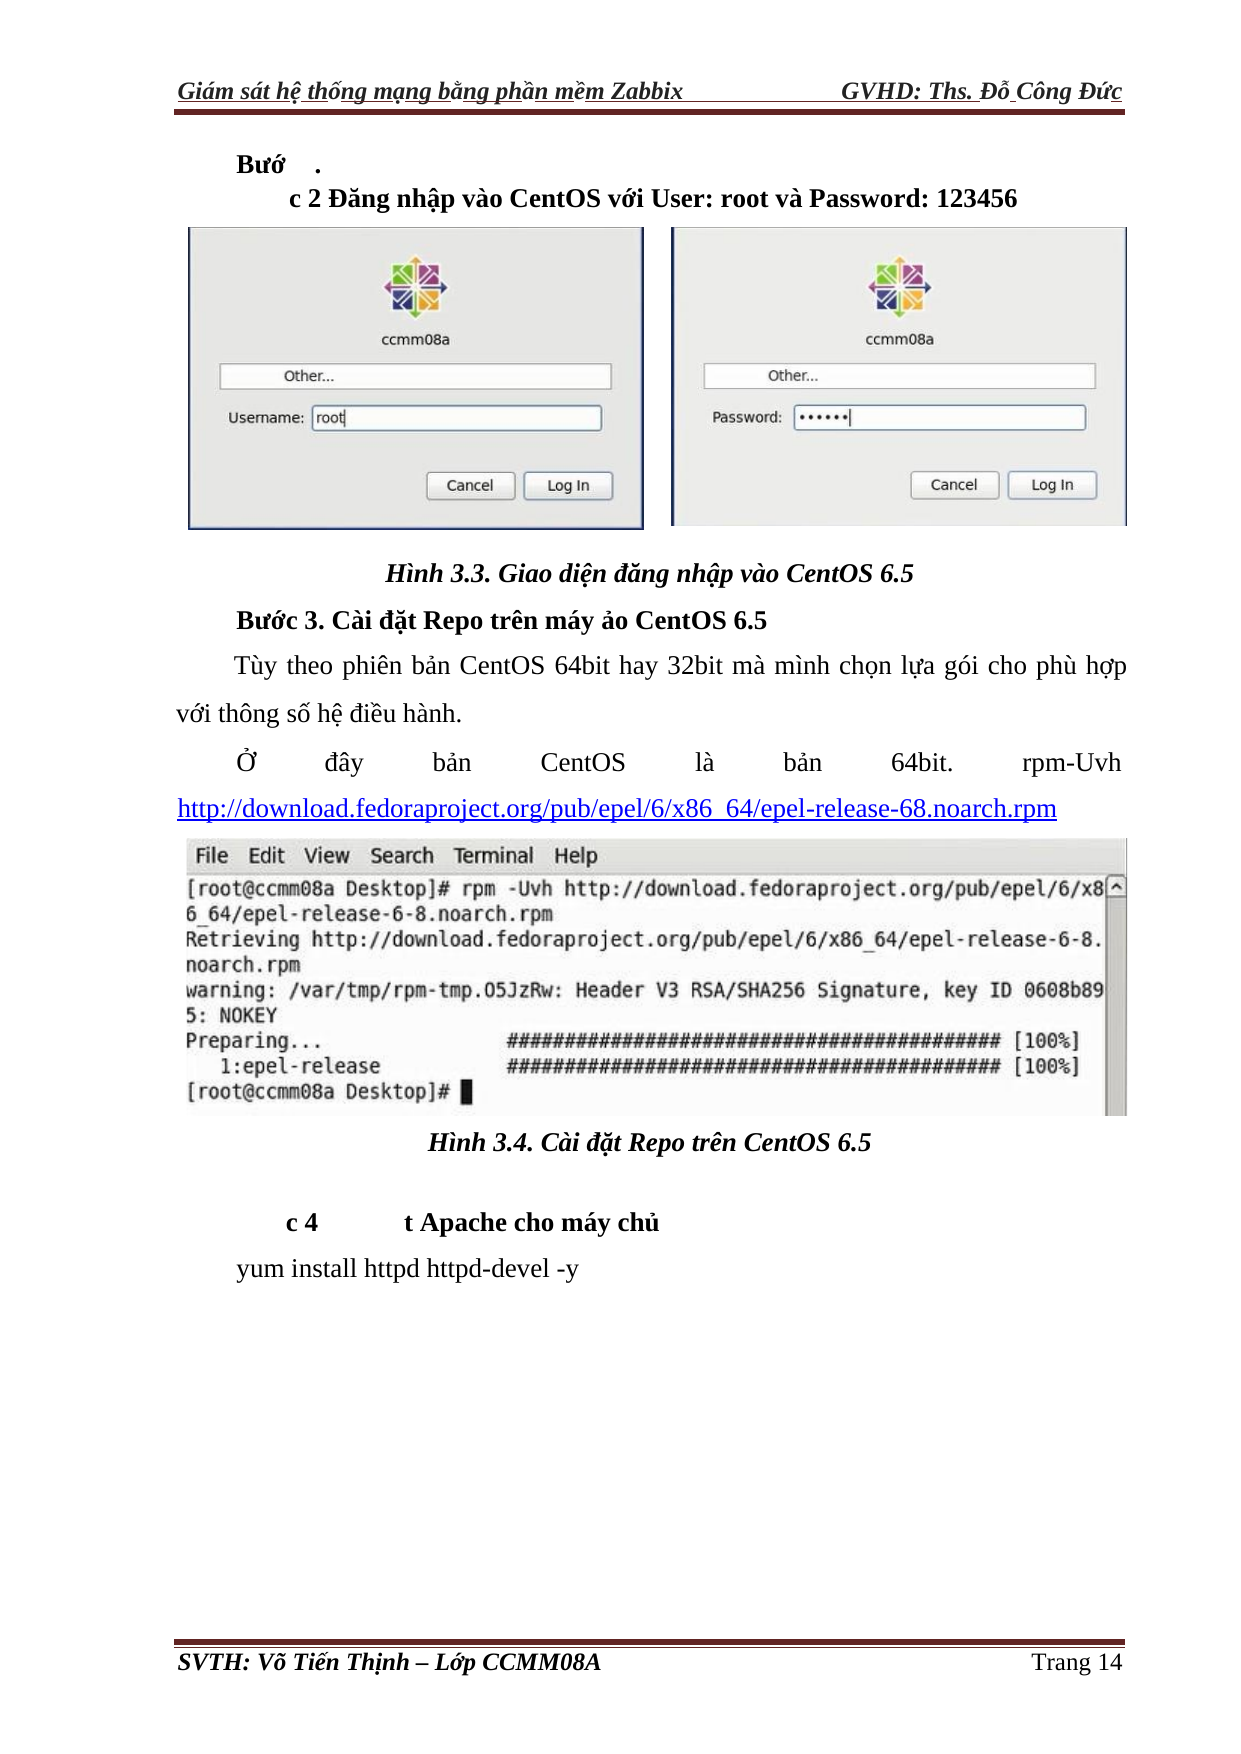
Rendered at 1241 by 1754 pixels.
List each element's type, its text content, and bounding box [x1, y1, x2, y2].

picture [188, 227, 644, 530]
subtitle Hình 3.3. Giao diện đăng nhập vào CentOS 6.5 [177, 557, 1122, 588]
picture [671, 227, 1127, 526]
picture [186, 838, 1128, 1116]
text c 2 Đăng nhập vào CentOS với User: root và Password: 123456 [178, 182, 1128, 213]
text c 4 t Apache cho máy chủ [177, 1206, 1128, 1237]
text yum install httpd httpd-devel -y [236, 1252, 1128, 1283]
text Tùy theo phiên bản CentOS 64bit hay 32bit mà mình chọn lựa gói cho phù hợp với thông số hệ điều hành. [176, 649, 1128, 728]
text Bước 3. Cài đặt Repo trên máy ảo CentOS 6.5 [236, 604, 1128, 635]
subtitle Hình 3.4. Cài đặt Repo trên CentOS 6.5 [177, 1126, 1122, 1157]
text Ở đây bản CentOS là bản 64bit. rpm-Uvh http://download.fedoraproject.org/pub/epel/6/x86_64/epel-release-68.noarch.rpm [177, 746, 1122, 823]
